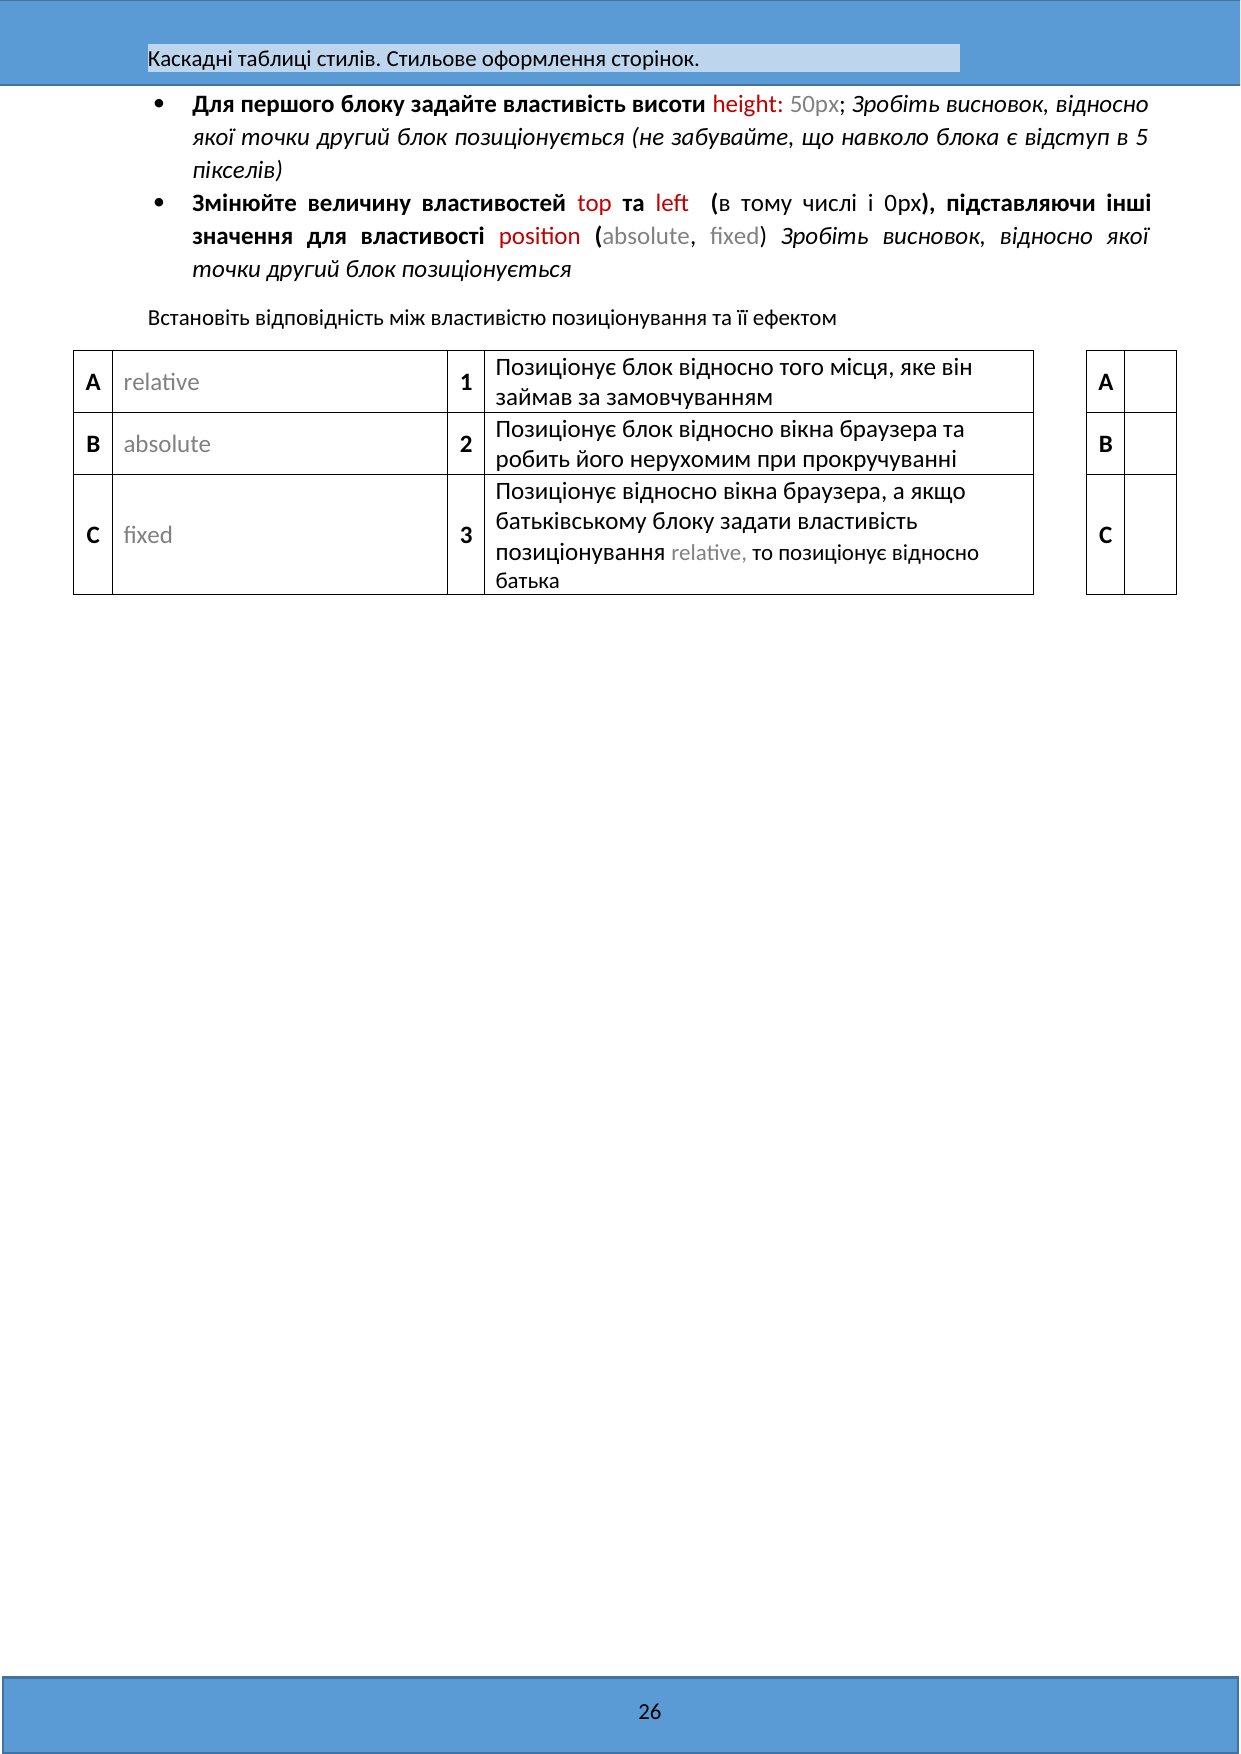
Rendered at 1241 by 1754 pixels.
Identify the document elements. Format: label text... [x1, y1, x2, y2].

list Змінюйте величину властивостей top та left (в тому числі і 0px), підставляючи інші значення для властивості position (absolute, fixed) Зробіть висновок, відносно якої точки другий блок позиціонується [154, 187, 1152, 284]
table_cell [1125, 475, 1176, 594]
table_cell [1125, 413, 1176, 474]
table_header A [1087, 351, 1124, 412]
list Для першого блоку задайте властивість висоти height: 50px; Зробіть висновок, відносно якої точки другий блок позиціонується (не забувайте, що навколо блока є відступ в 5 пікселів) [154, 88, 1152, 185]
table_header A [74, 351, 112, 412]
table_cell 3 [448, 475, 484, 594]
table_cell B [1087, 413, 1124, 474]
table_header Позиціонує блок відносно того місця, яке він займав за замовчуванням [485, 351, 1033, 412]
text Встановіть відповідність між властивістю позиціонування та її ефектом [148, 303, 1152, 331]
table_cell Позиціонує блок відносно вікна браузера та робить його нерухомим при прокручуванні [485, 413, 1033, 474]
table_cell B [74, 413, 112, 474]
table_cell C [74, 475, 112, 594]
table_cell absolute [113, 413, 447, 474]
table_cell Позиціонує відносно вікна браузера, а якщо батьківському блоку задати властивість позиціонування relative, то позиціонує відносно батька [485, 475, 1033, 594]
table_header relative [113, 351, 447, 412]
table_cell 2 [448, 413, 484, 474]
table_header [1034, 350, 1086, 594]
table_header 1 [448, 351, 484, 412]
table_header [1125, 351, 1176, 412]
table_cell C [1087, 475, 1124, 594]
table_cell fixed [113, 475, 447, 594]
